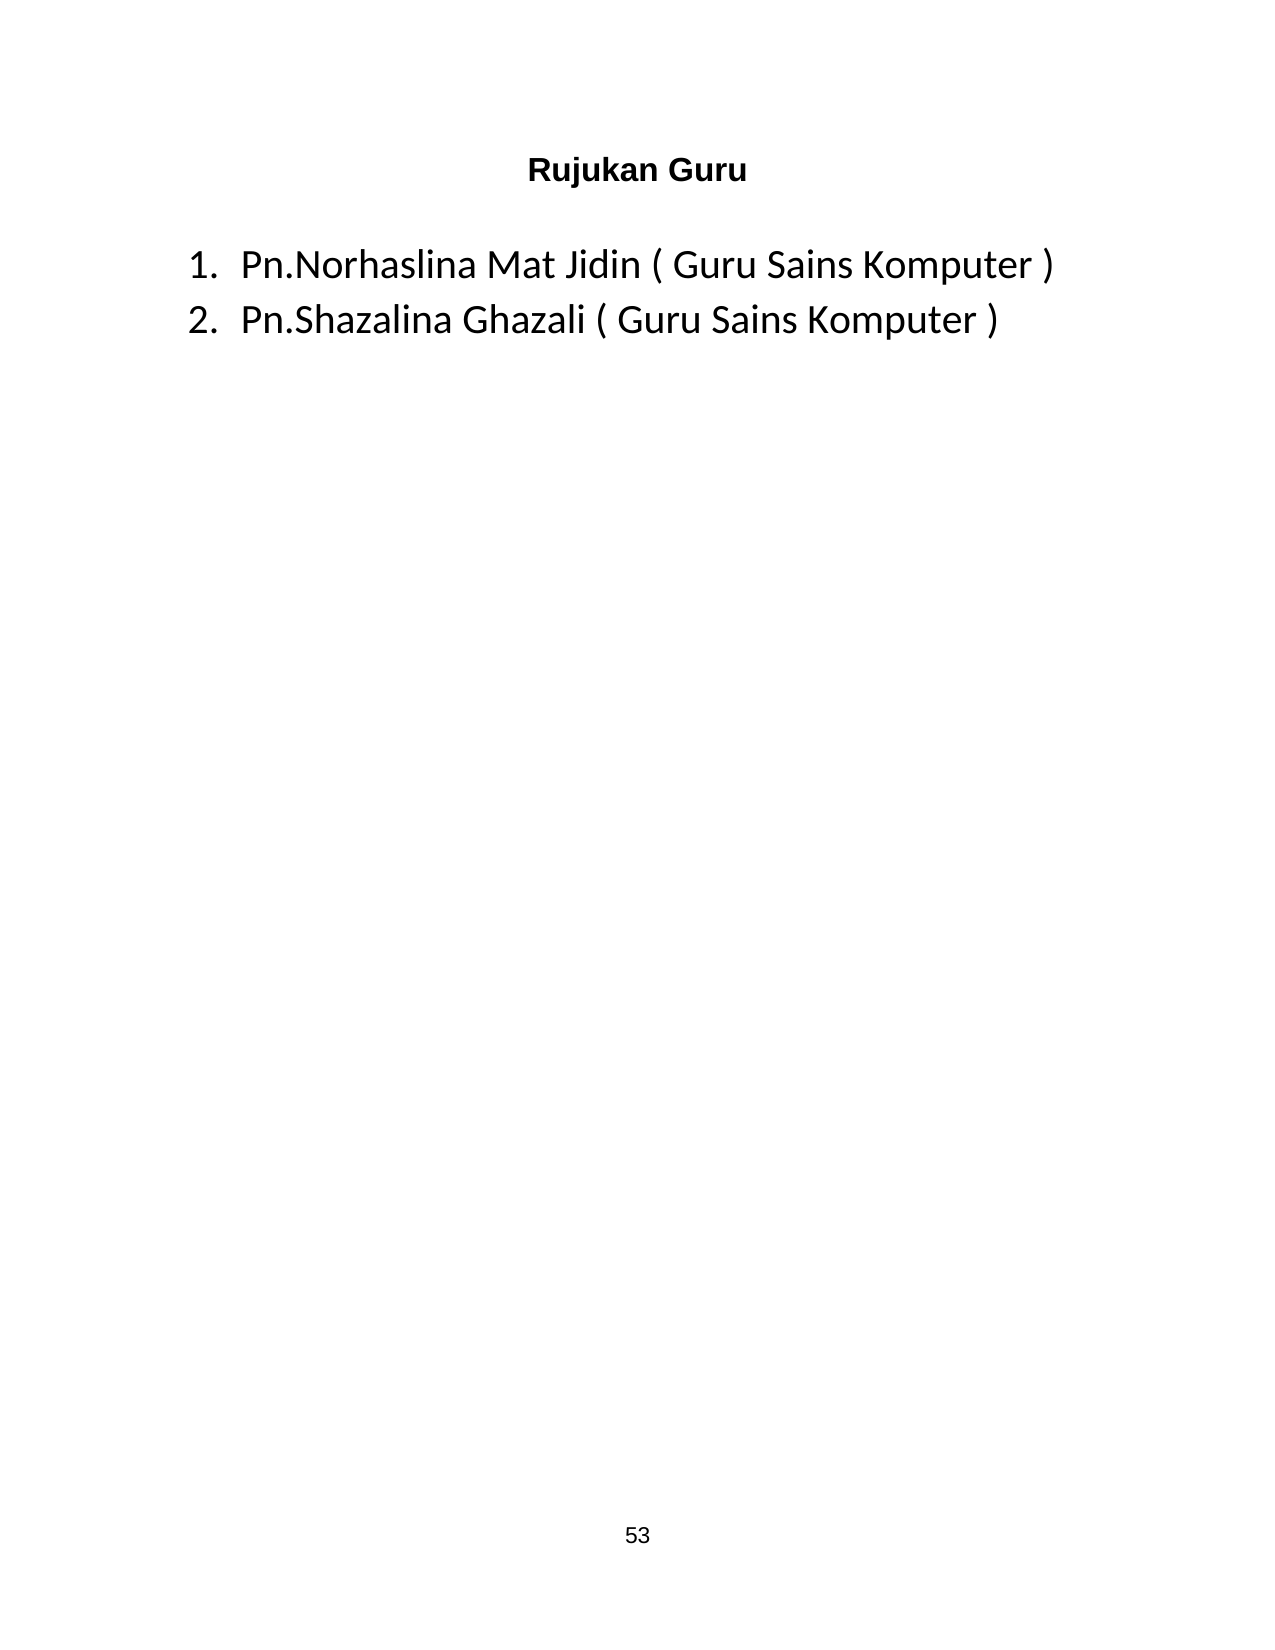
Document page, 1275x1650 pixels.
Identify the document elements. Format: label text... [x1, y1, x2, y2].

text Rujukan Guru [150, 150, 1125, 188]
list Pn.Shazalina Ghazali ( Guru Sains Komputer ) [187, 293, 1125, 344]
list Pn.Norhaslina Mat Jidin ( Guru Sains Komputer ) [187, 238, 1125, 289]
